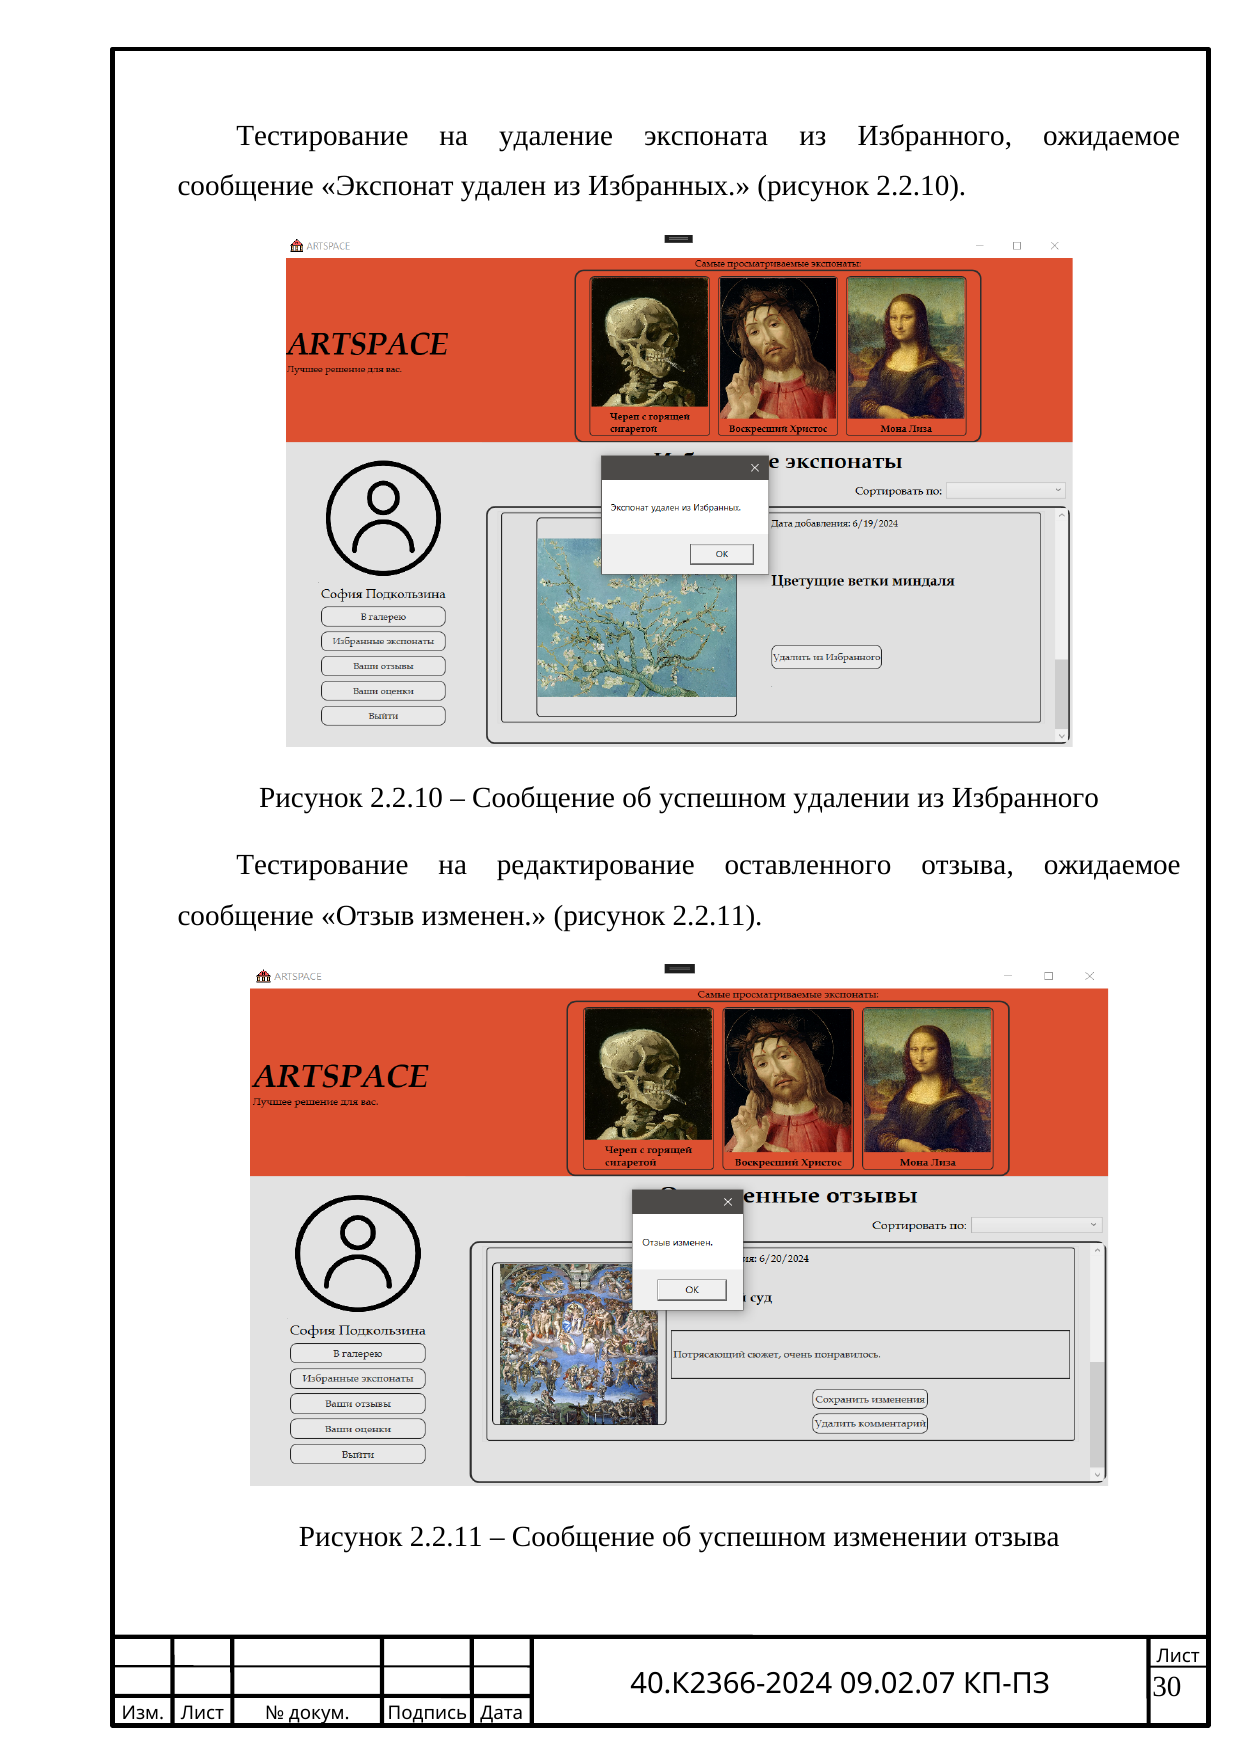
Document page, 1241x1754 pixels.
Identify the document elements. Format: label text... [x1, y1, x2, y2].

text Рисунок 2.2.10 – Сообщение об успешном удалении из Избранного [177, 780, 1181, 814]
picture [286, 235, 1073, 747]
text Рисунок 2.2.11 – Сообщение об успешном изменении отзыва [177, 1519, 1181, 1552]
text Тестирование на удаление экспоната из Избранного, ожидаемое сообщение «Экспонат удален из Избранных.» (рисунок 2.2.10). [177, 118, 1181, 202]
text Тестирование на редактирование оставленного отзыва, ожидаемое сообщение «Отзыв изменен.» (рисунок 2.2.11). [177, 847, 1181, 931]
picture [250, 964, 1109, 1486]
